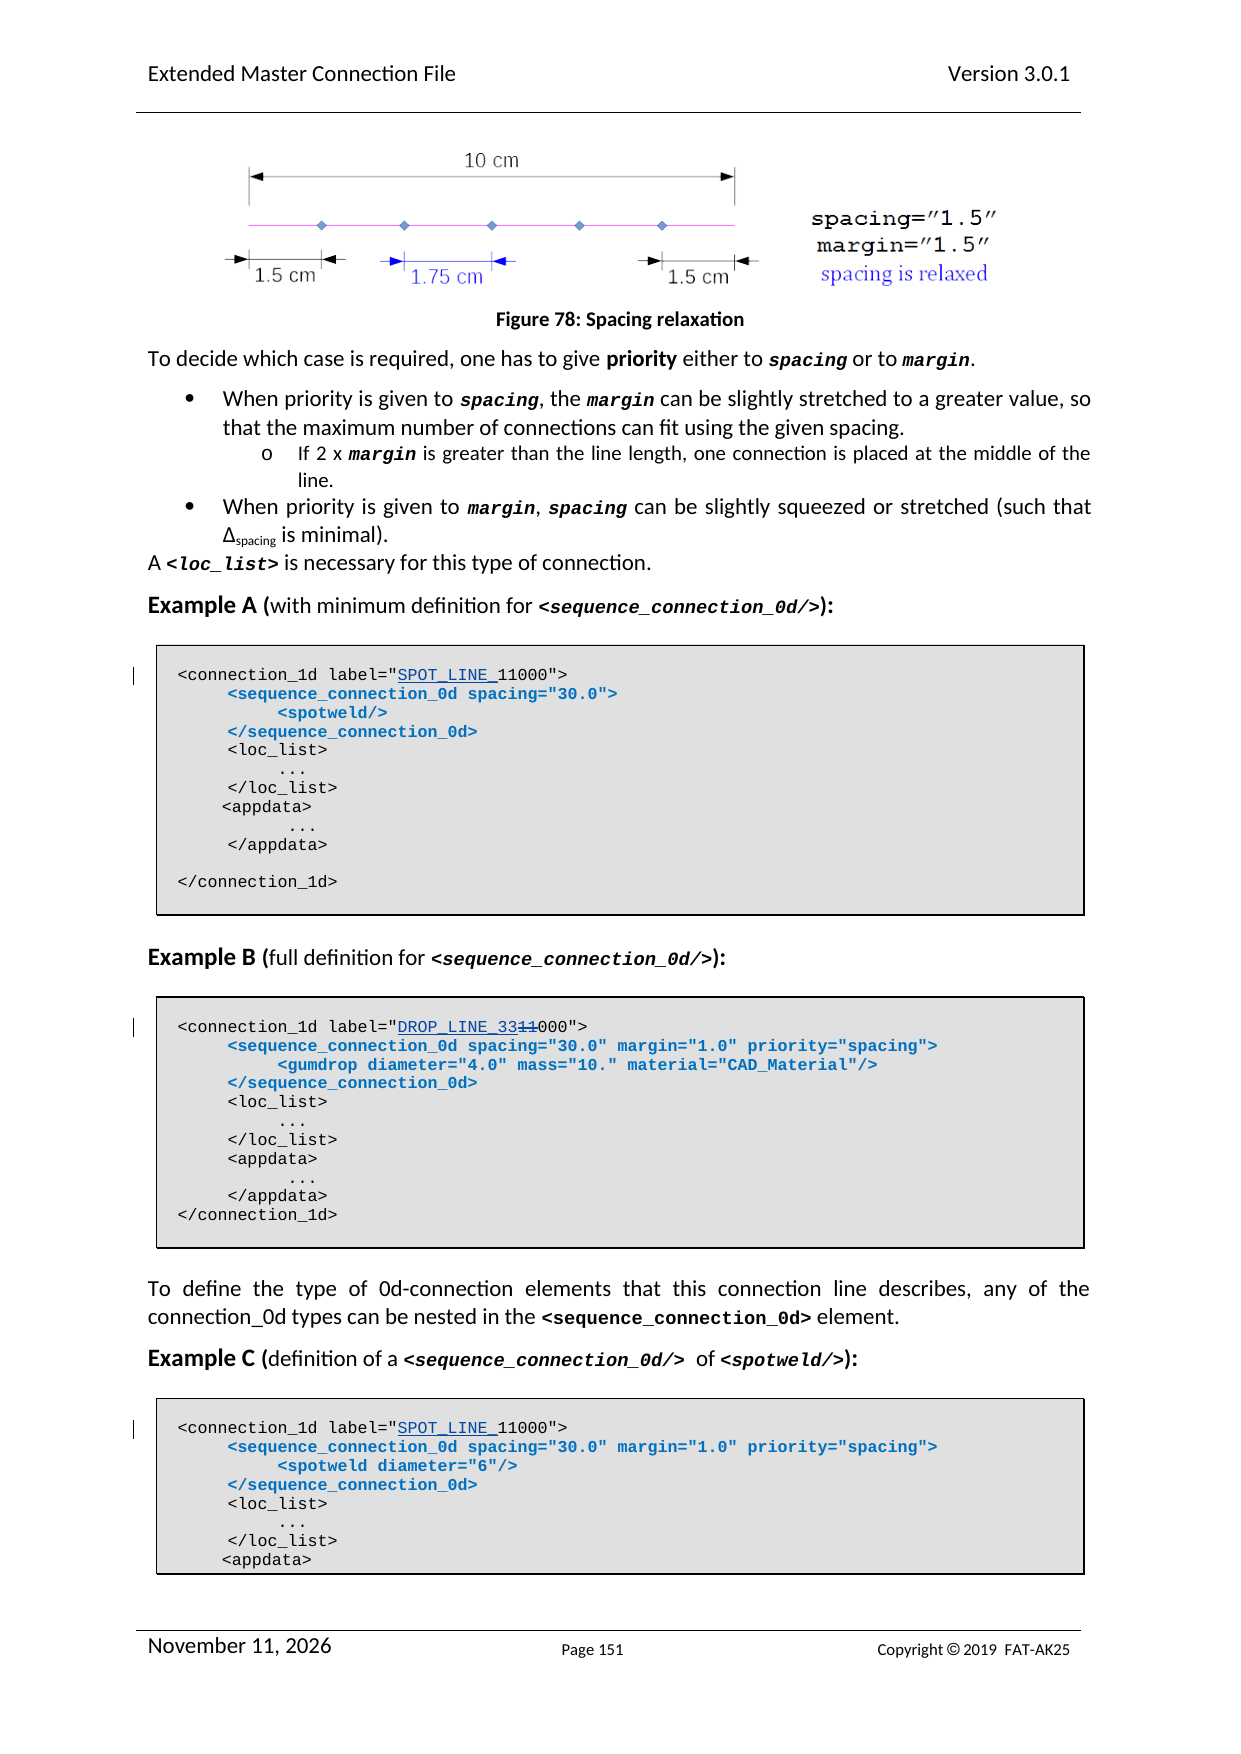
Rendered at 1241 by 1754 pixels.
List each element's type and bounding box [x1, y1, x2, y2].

picture [224, 153, 1016, 294]
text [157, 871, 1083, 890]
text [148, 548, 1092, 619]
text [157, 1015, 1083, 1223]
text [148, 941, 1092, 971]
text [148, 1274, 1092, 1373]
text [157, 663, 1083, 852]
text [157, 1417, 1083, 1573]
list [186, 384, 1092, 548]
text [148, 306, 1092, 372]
